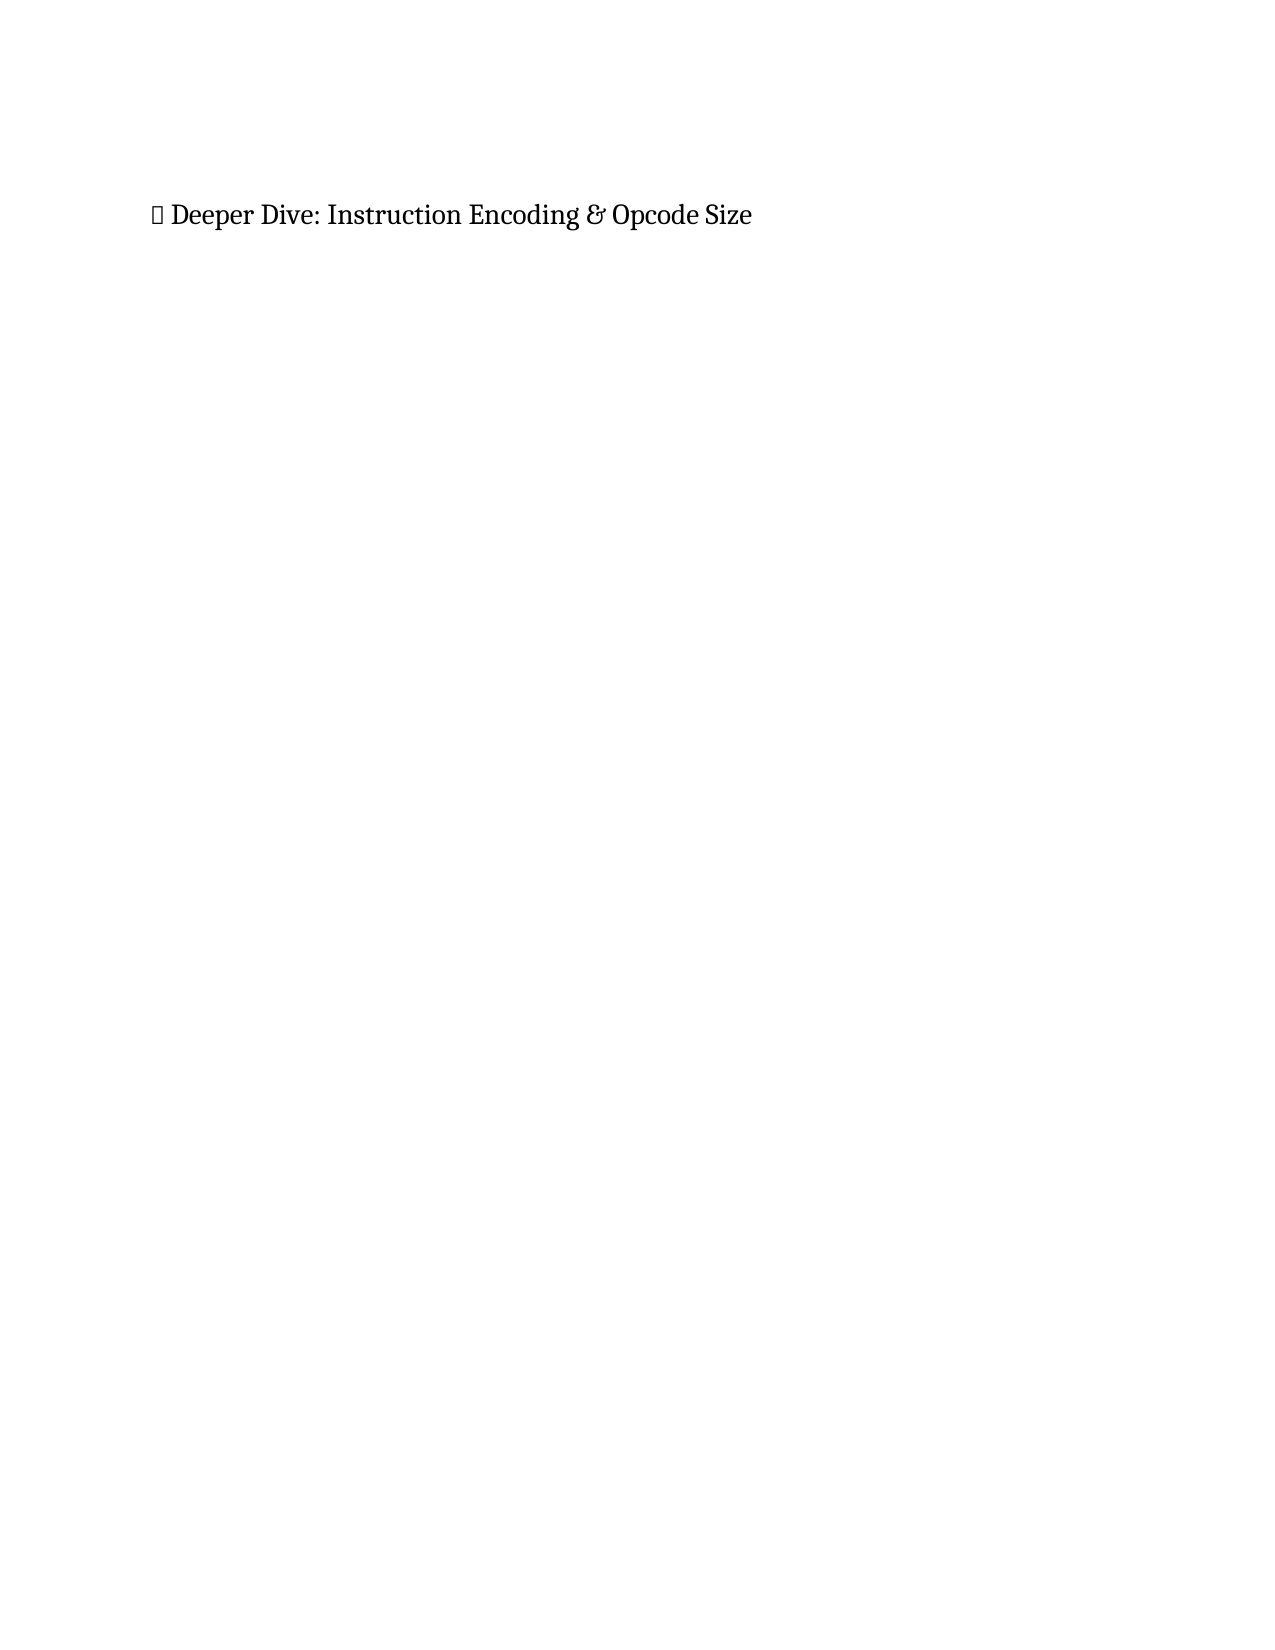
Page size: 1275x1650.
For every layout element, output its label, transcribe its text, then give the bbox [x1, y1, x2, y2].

text 🚀 Deeper Dive: Instruction Encoding & Opcode Size [150, 198, 1125, 232]
